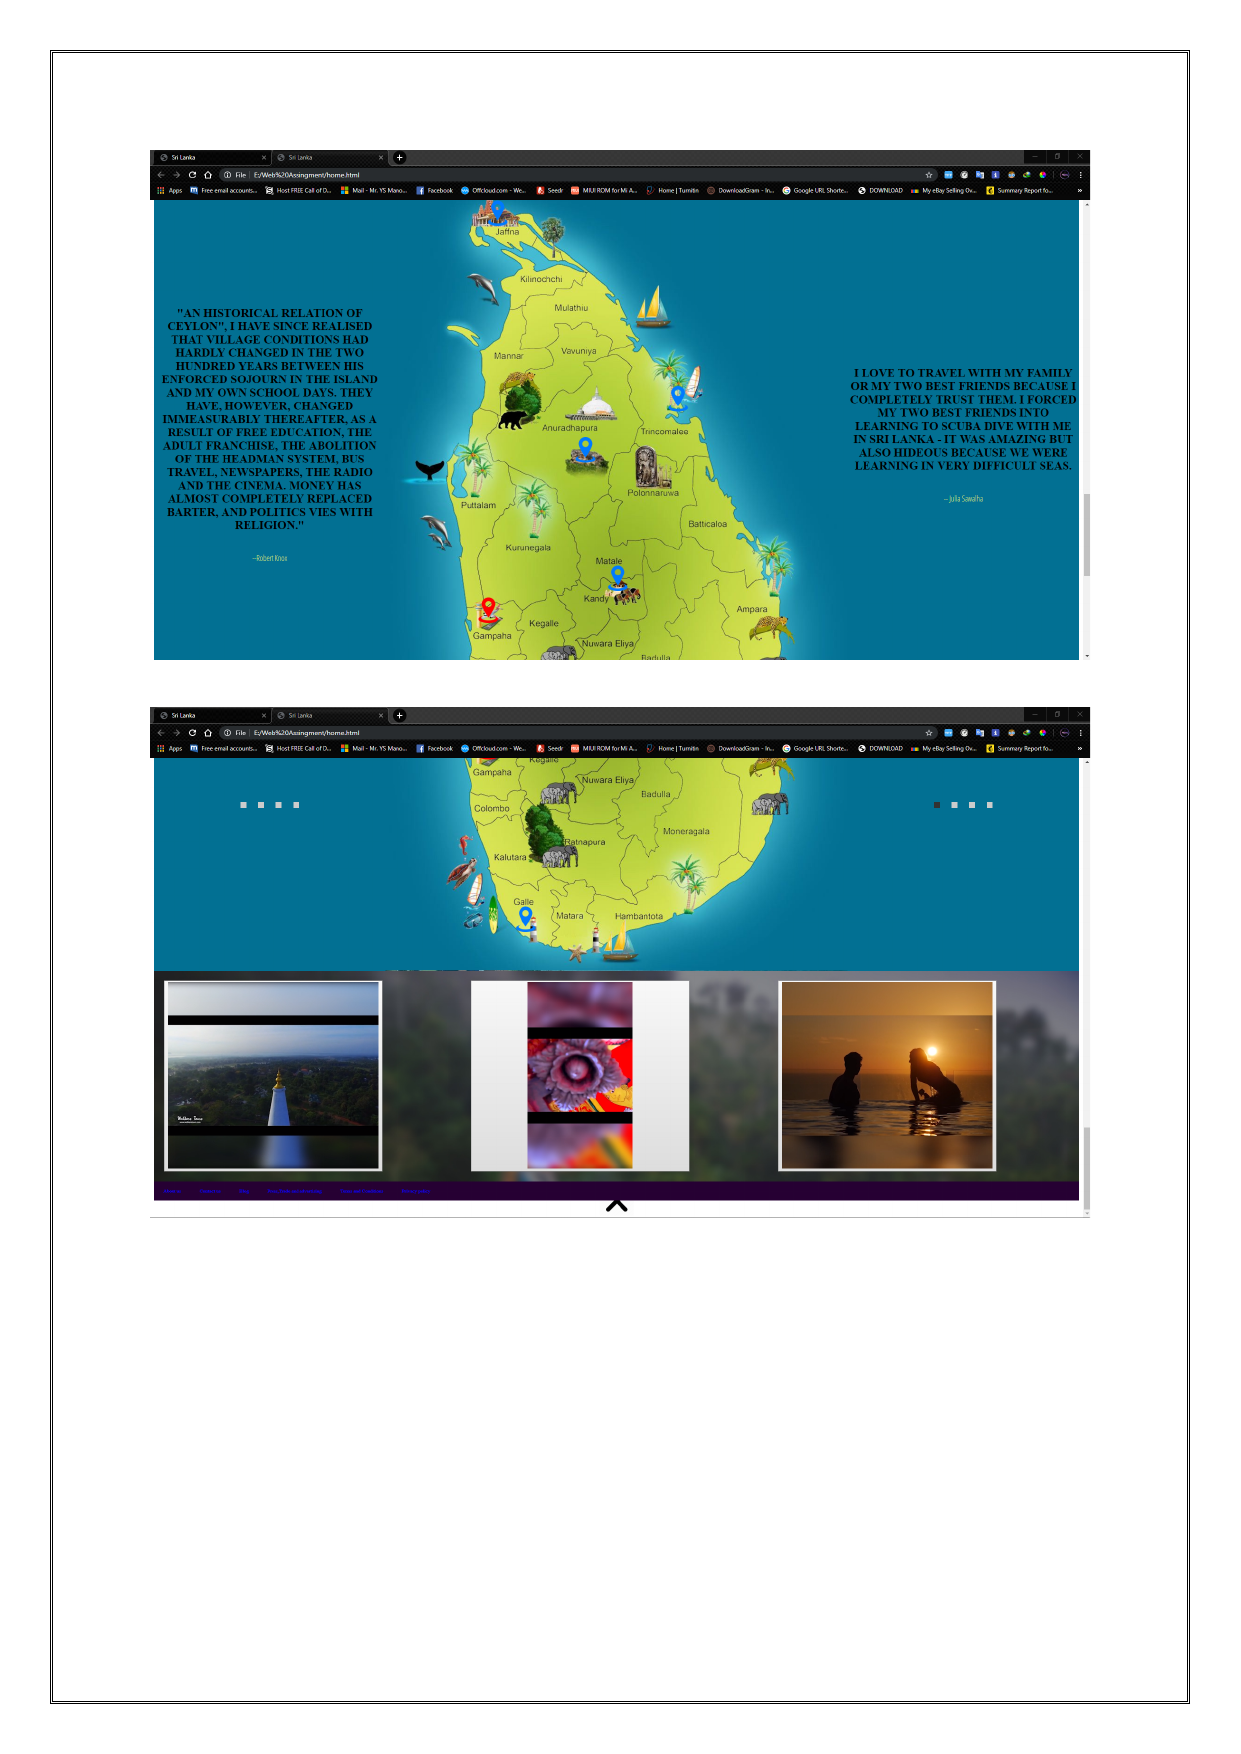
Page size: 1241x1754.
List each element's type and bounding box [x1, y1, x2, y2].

picture [150, 150, 1091, 660]
picture [150, 707, 1091, 1218]
picture [965, 496, 977, 501]
